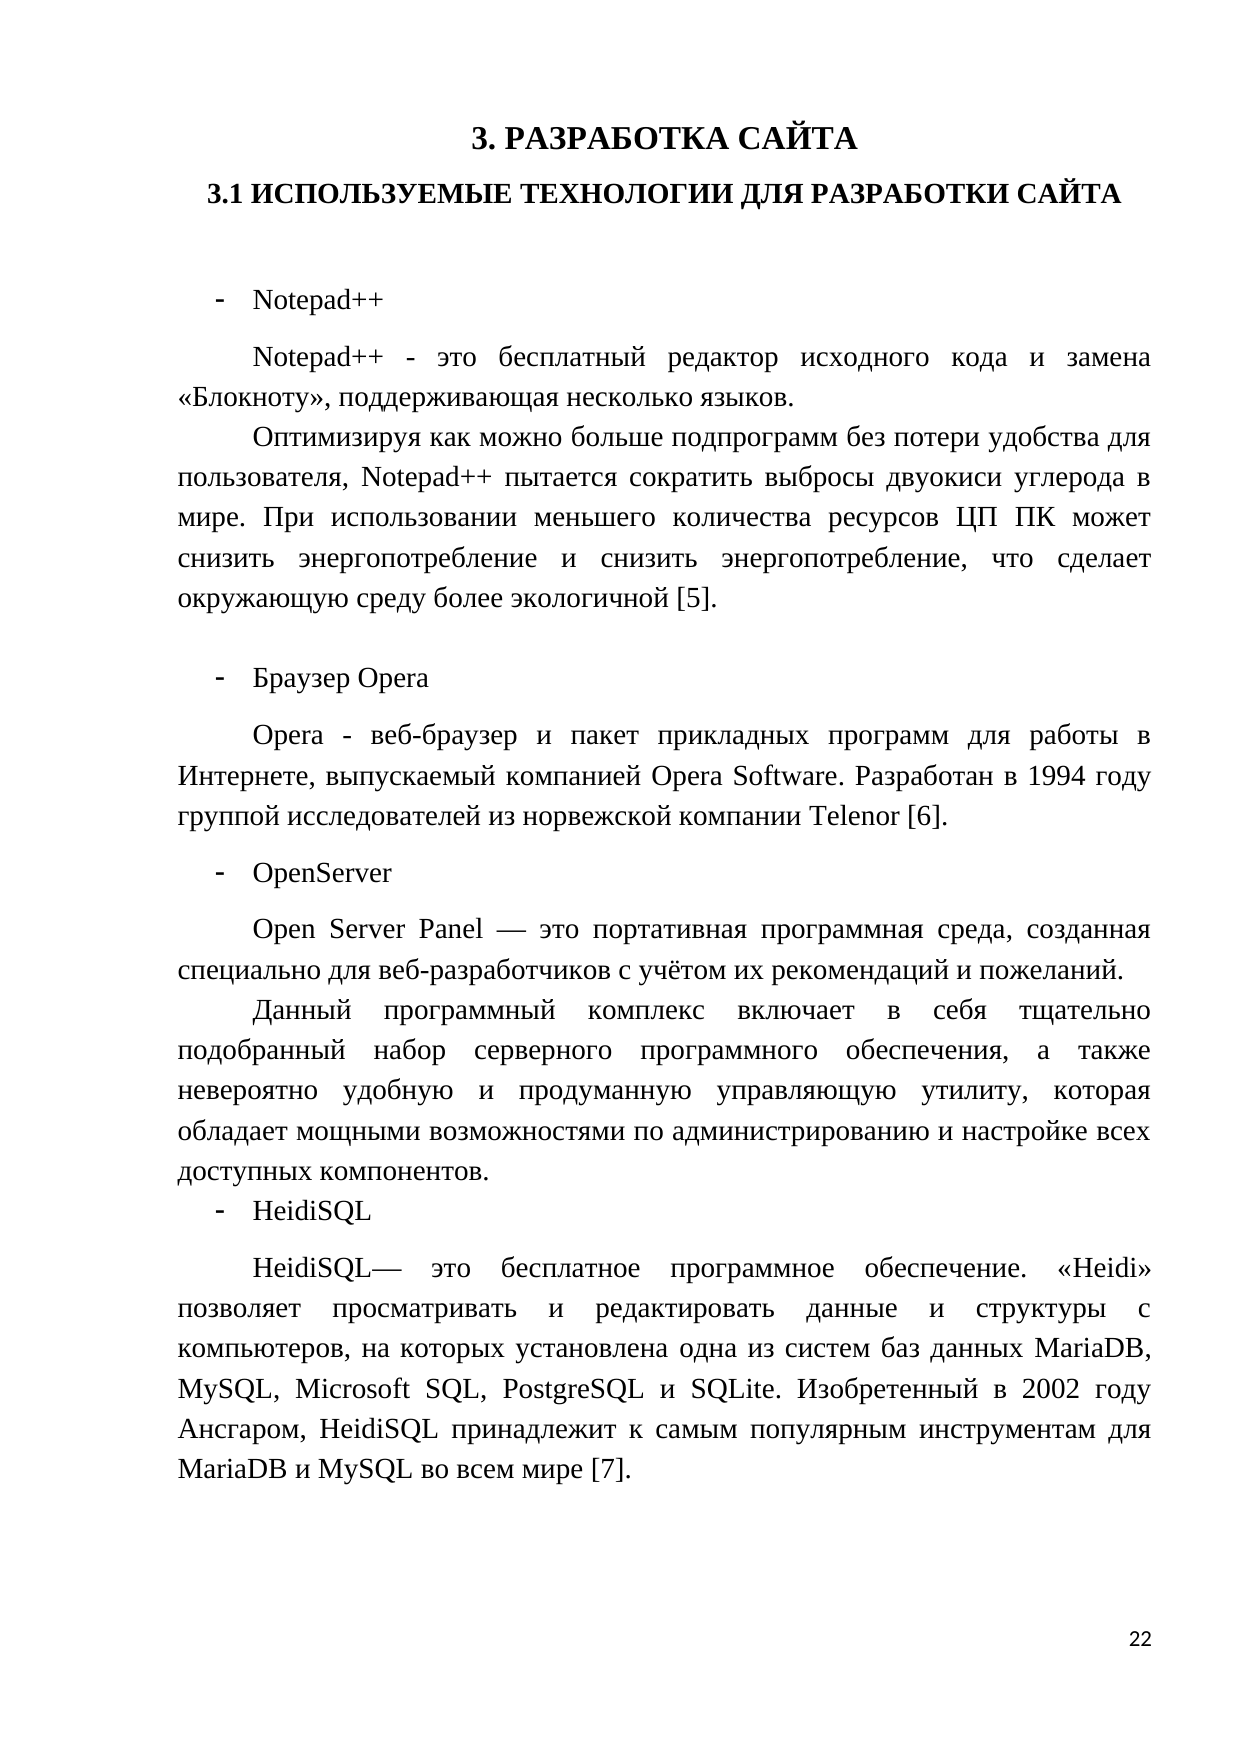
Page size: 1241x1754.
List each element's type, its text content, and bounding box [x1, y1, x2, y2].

list Notepad++ [215, 282, 1152, 315]
text 3.1 ИСПОЛЬЗУЕМЫЕ ТЕХНОЛОГИИ ДЛЯ РАЗРАБОТКИ САЙТА [177, 176, 1152, 210]
text HeidiSQL— это бесплатное программное обеспечение. «Heidi» позволяет просматривать и редактировать данные и структуры с компьютеров, на которых установлена ​​одна из систем баз данных MariaDB, MySQL, Microsoft SQL, PostgreSQL и SQLite. Изобретенный в 2002 году Ансгаром, HeidiSQL принадлежит к самым популярным инструментам для MariaDB и MySQL во всем мире [7]. [177, 1250, 1152, 1485]
text Opera - веб-браузер и пакет прикладных программ для работы в Интернете, выпускаемый компанией Opera Software. Разработан в 1994 году группой исследователей из норвежской компании Telenor [6]. [177, 717, 1152, 831]
text 3. РАЗРАБОТКА САЙТА [177, 118, 1152, 156]
text Open Server Panel — это портативная программная среда, созданная специально для веб-разработчиков с учётом их рекомендаций и пожеланий. [177, 912, 1152, 985]
text Данный программный комплекс включает в себя тщательно подобранный набор серверного программного обеспечения, а также невероятно удобную и продуманную управляющую утилиту, которая обладает мощными возможностями по администрированию и настройке всех доступных компонентов. [177, 992, 1152, 1186]
text Оптимизируя как можно больше подпрограмм без потери удобства для пользователя, Notepad++ пытается сократить выбросы двуокиси углерода в мире. При использовании меньшего количества ресурсов ЦП ПК может снизить энергопотребление и снизить энергопотребление, что сделает окружающую среду более экологичной [5]. [177, 419, 1152, 613]
list HeidiSQL [215, 1193, 1152, 1227]
list OpenServer [215, 855, 1152, 888]
list Браузер Opera [215, 660, 1152, 694]
text Notepad++ - это бесплатный редактор исходного кода и замена «Блокноту», поддерживающая несколько языков. [177, 339, 1152, 412]
